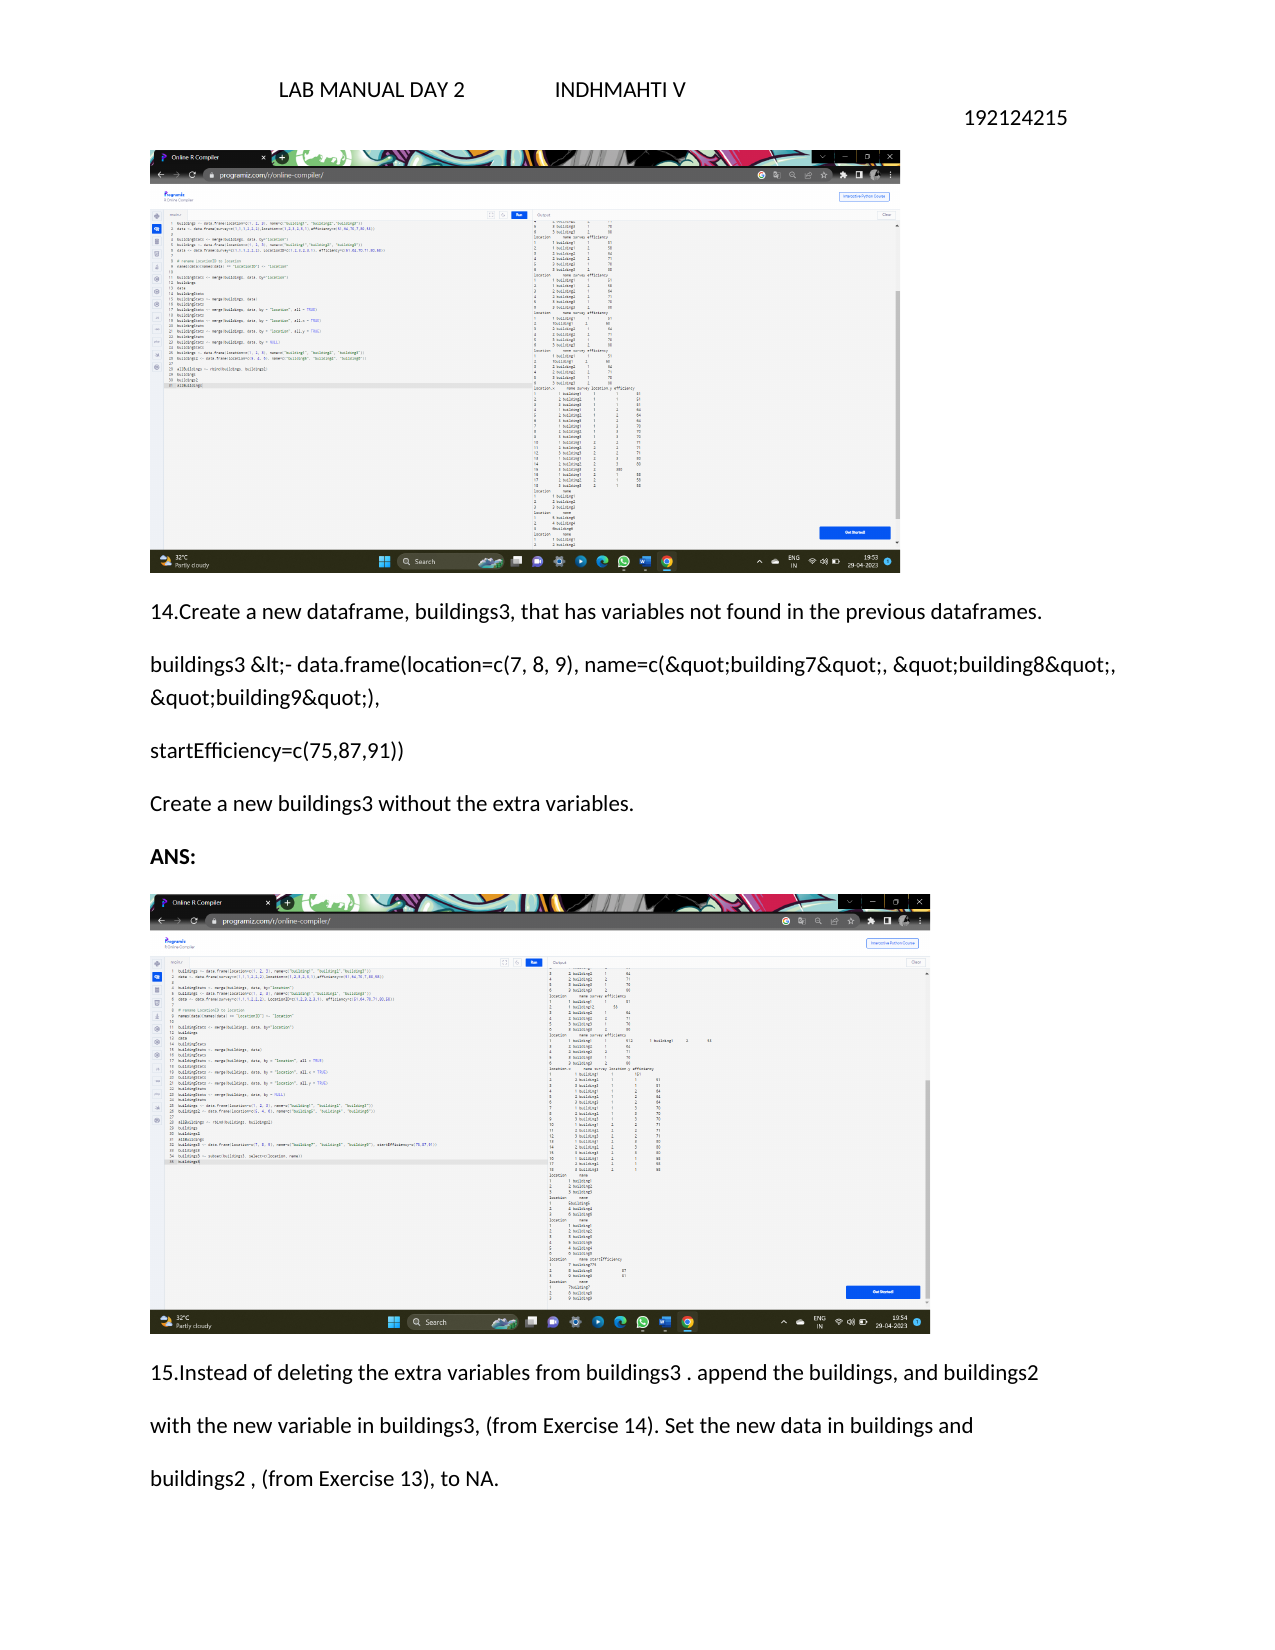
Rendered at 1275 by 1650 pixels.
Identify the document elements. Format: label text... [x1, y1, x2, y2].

text 15.Instead of deleting the extra variables from buildings3 . append the buildings, and buildings2 [150, 1358, 1125, 1387]
text buildings2 , (from Exercise 13), to NA. [150, 1464, 1125, 1493]
text 14.Create a new dataframe, buildings3, that has variables not found in the previous dataframes. [150, 597, 1125, 626]
picture [150, 894, 930, 1334]
text Create a new buildings3 without the extra variables. [150, 789, 1125, 817]
picture [150, 150, 901, 573]
text buildings3 &lt;- data.frame(location=c(7, 8, 9), name=c(&quot;building7&quot;, &quot;building8&quot;, &quot;building9&quot;), [150, 651, 1125, 711]
text startEfficiency=c(75,87,91)) [150, 736, 1125, 764]
text ANS: [150, 842, 1125, 870]
text with the new variable in buildings3, (from Exercise 14). Set the new data in buildings and [150, 1412, 1125, 1439]
